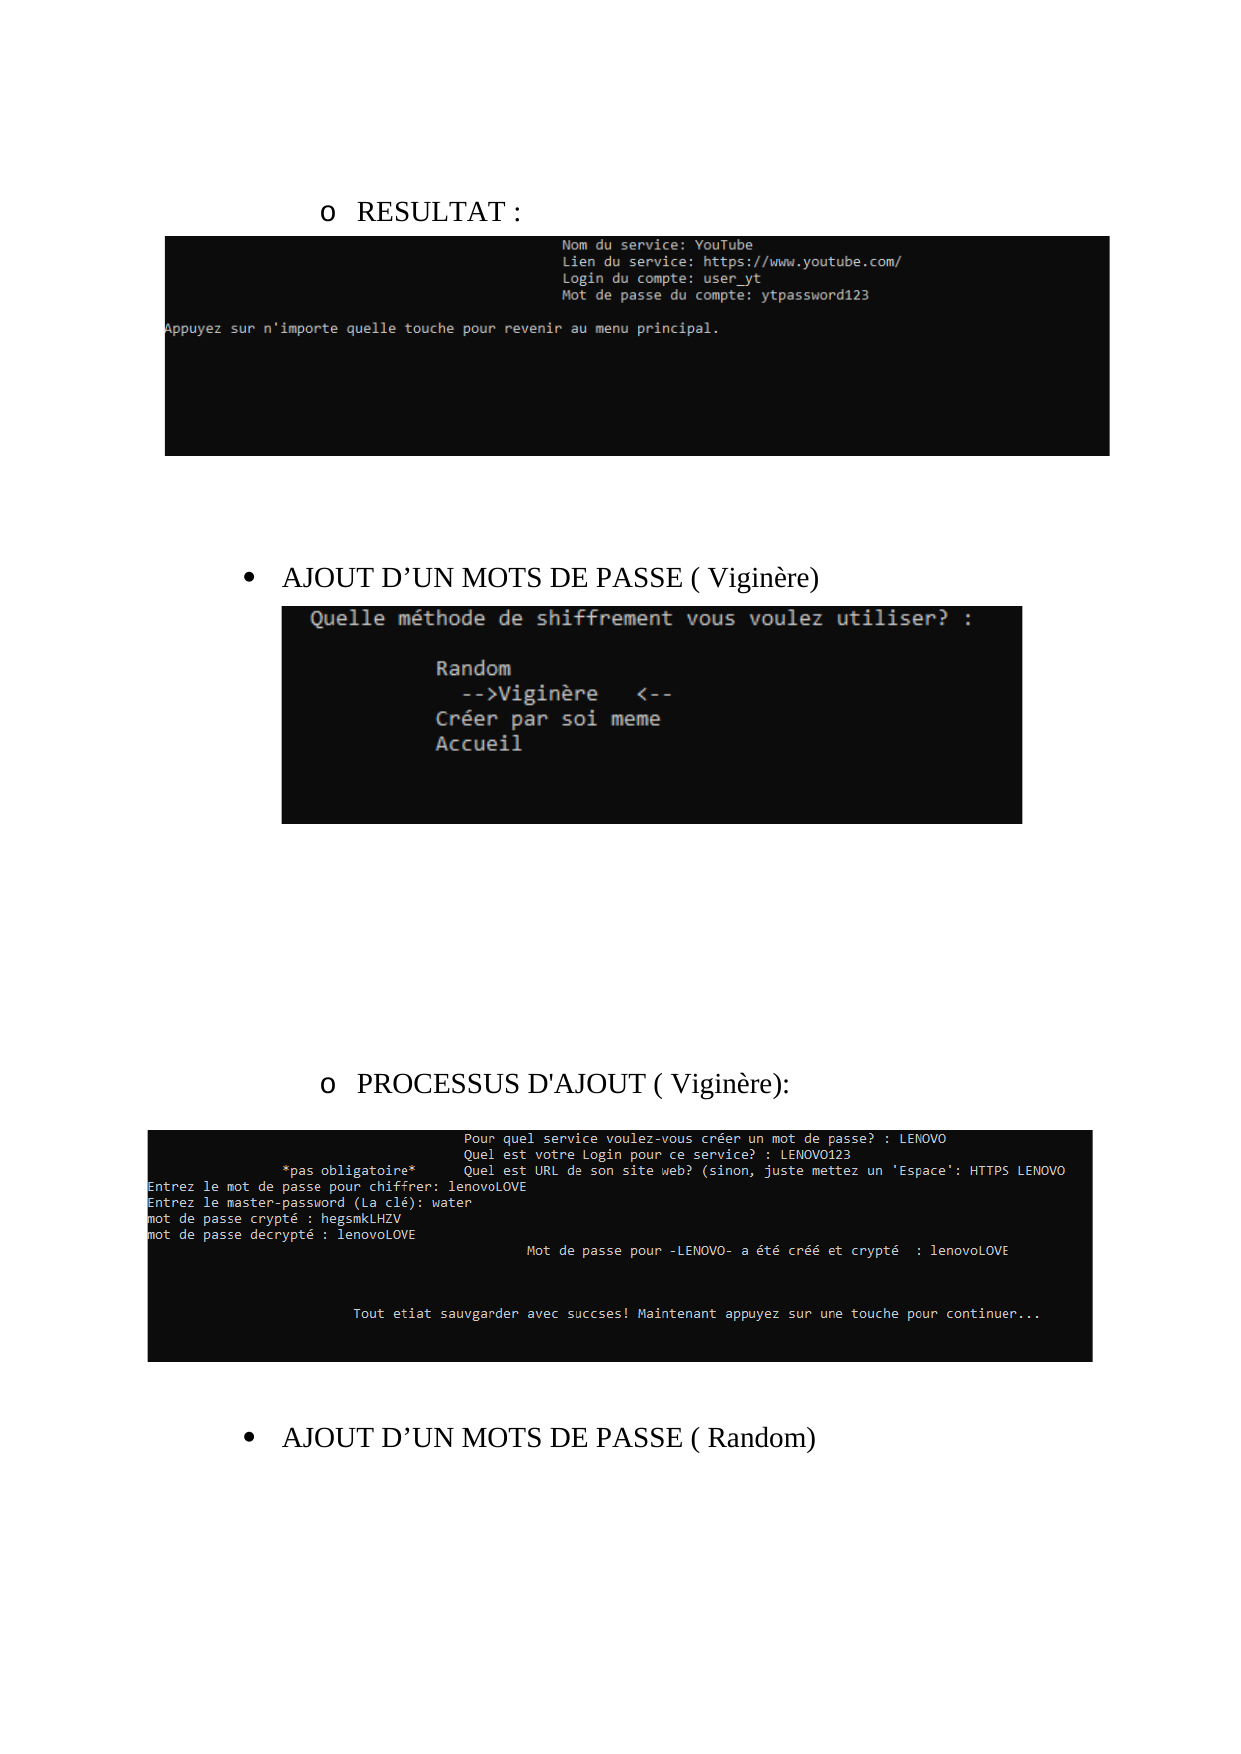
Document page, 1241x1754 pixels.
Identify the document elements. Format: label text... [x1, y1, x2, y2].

picture [281, 606, 1023, 824]
picture [164, 236, 1110, 456]
list AJOUT D’UN MOTS DE PASSE ( Viginère) [244, 560, 1093, 593]
list RESULTAT : [319, 194, 1093, 230]
list PROCESSUS D'AJOUT ( Viginère): [319, 1066, 1093, 1102]
list AJOUT D’UN MOTS DE PASSE ( Random) [244, 1420, 1093, 1454]
picture [147, 1130, 1093, 1362]
